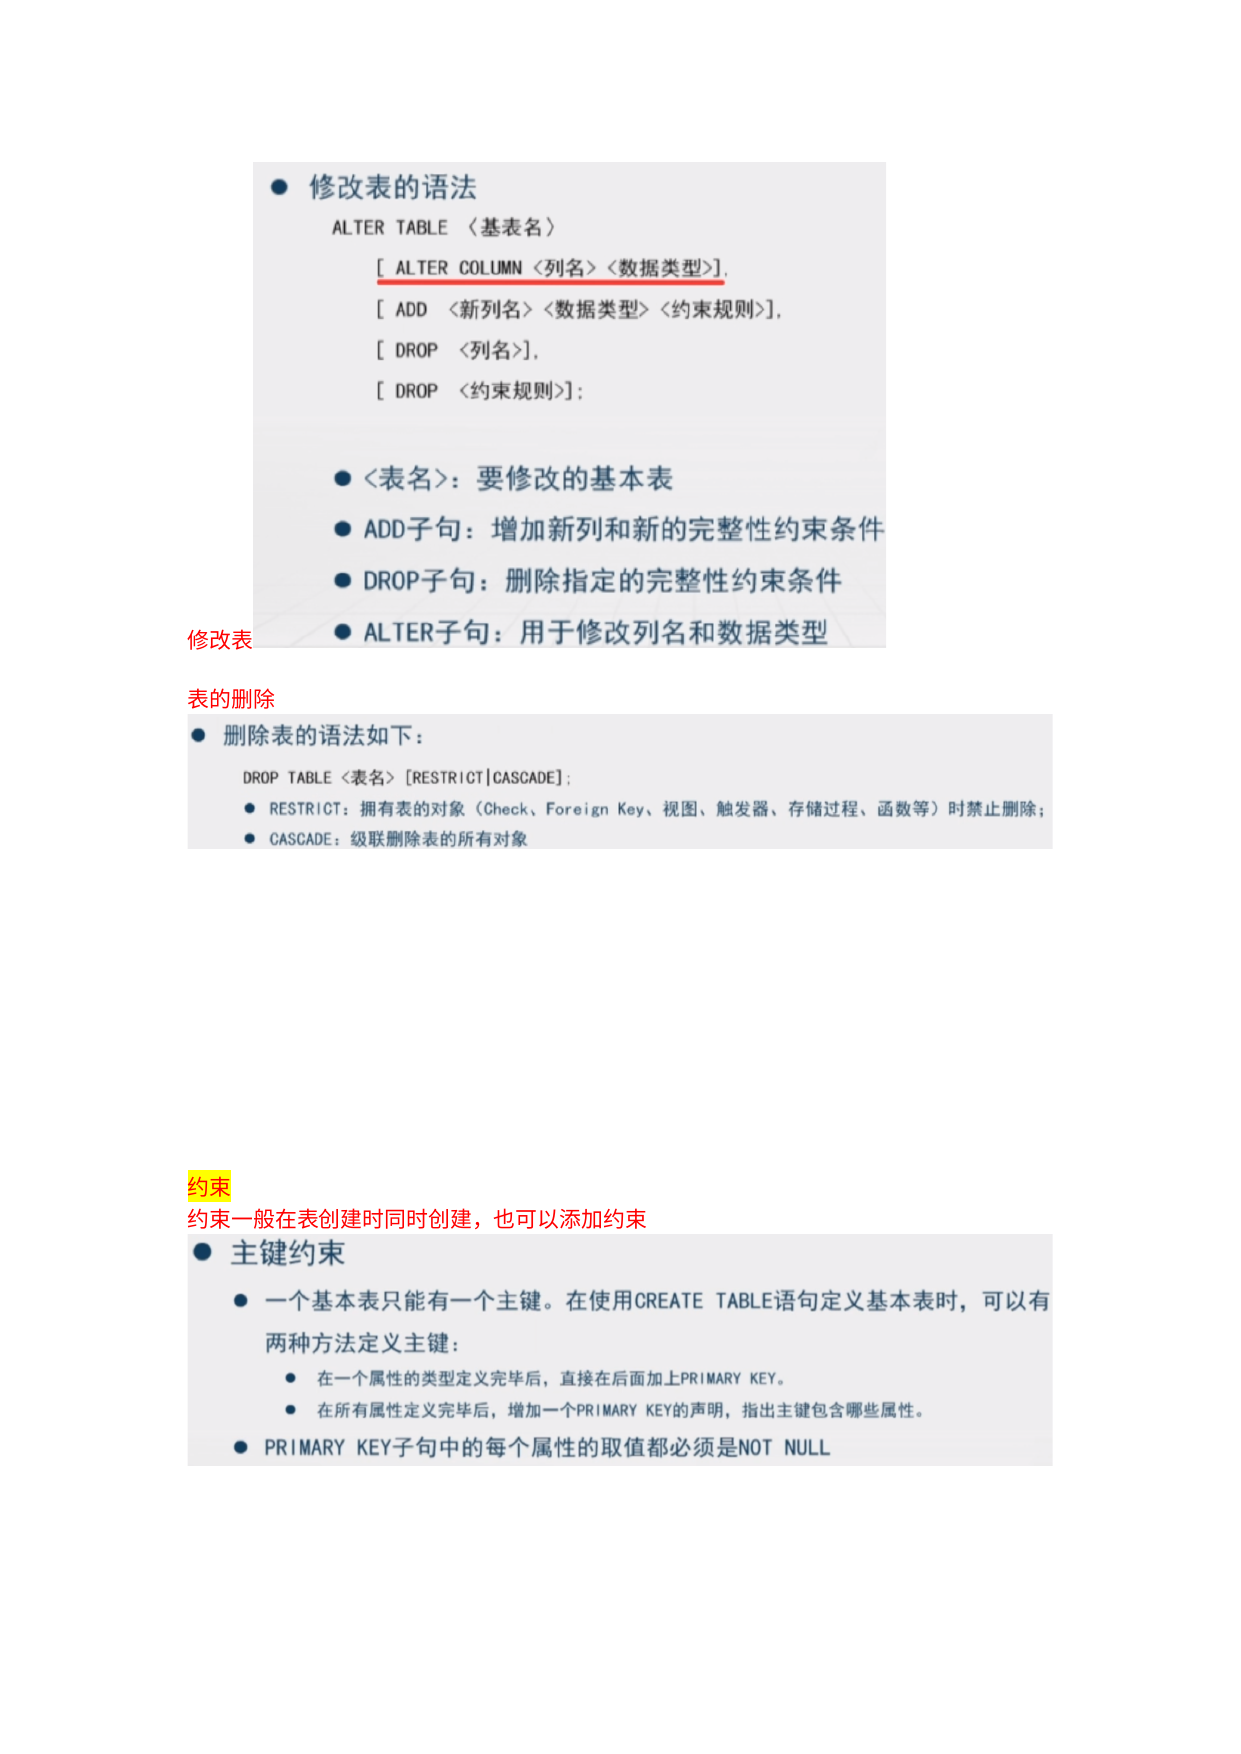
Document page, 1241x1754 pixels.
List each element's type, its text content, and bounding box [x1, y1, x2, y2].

picture [187, 1234, 1053, 1466]
text 约束一般在表创建时同时创建，也可以添加约束 [187, 1202, 1053, 1234]
picture [253, 162, 887, 648]
picture [187, 714, 1053, 849]
text 约束 [187, 1169, 1053, 1202]
text 表的删除 [187, 682, 1053, 714]
